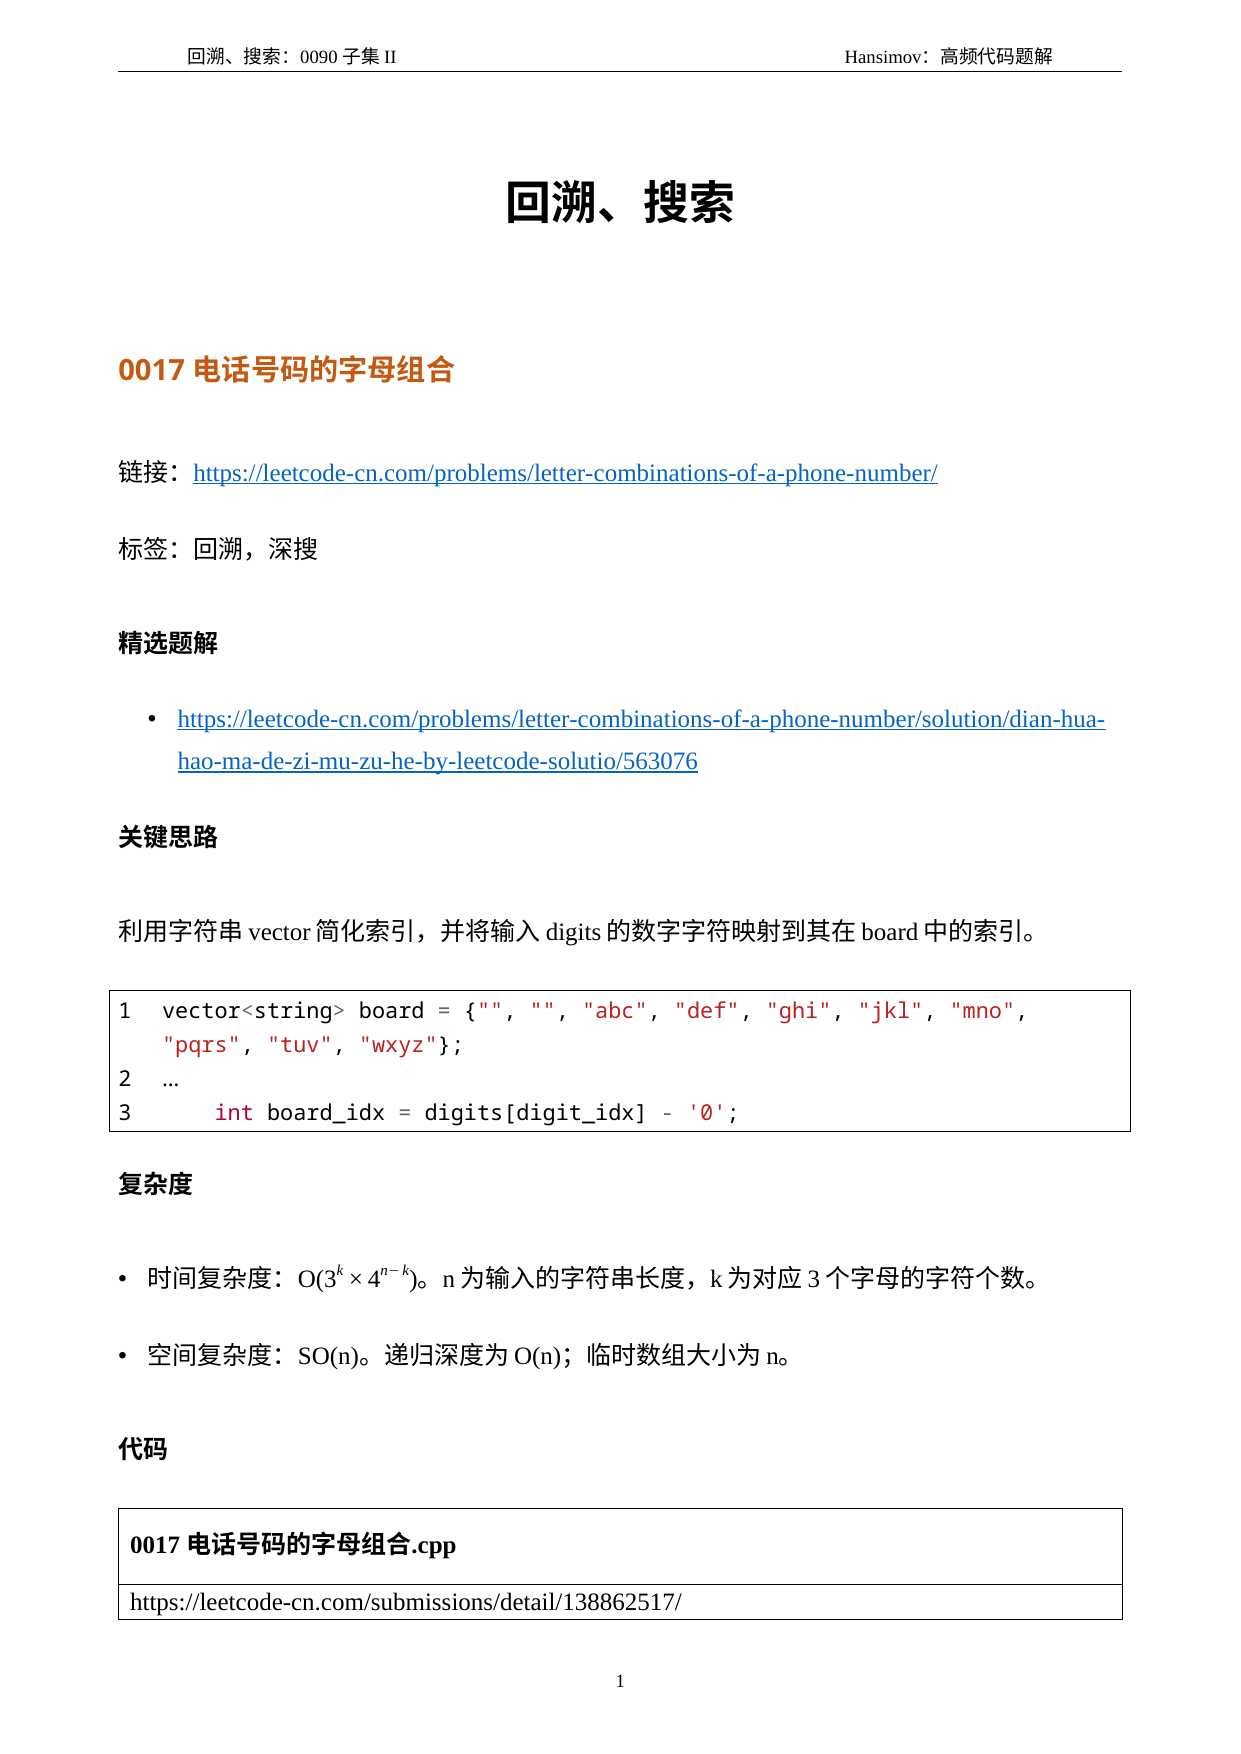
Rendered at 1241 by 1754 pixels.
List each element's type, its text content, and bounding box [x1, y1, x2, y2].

subtitle 回溯、搜索 [118, 165, 1122, 233]
subtitle 复杂度 [118, 1149, 1097, 1217]
text 链接：https://leetcode-cn.com/problems/letter-combinations-of-a-phone-number/ [118, 436, 1122, 504]
text 空间复杂度：SO(n)。递归深度为O(n)；临时数组大小为n。 [118, 1319, 1122, 1387]
table_header 0017 电话号码的字母组合.cpp [119, 1509, 1122, 1583]
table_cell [119, 1585, 1122, 1618]
text vector<string> board = {"", "", "abc", "def", "ghi", "jkl", "mno", "pqrs", "tuv", "wxyz"}; [110, 991, 1130, 1061]
subtitle 精选题解 [118, 607, 1097, 675]
subtitle 0017 电话号码的字母组合 [118, 334, 1097, 402]
text 标签：回溯，深搜 [118, 513, 1122, 581]
subtitle 代码 [118, 1413, 1097, 1481]
text https://leetcode-cn.com/problems/letter-combinations-of-a-phone-number/solution/dian-hua-hao-ma-de-zi-mu-zu-he-by-leetcode-solutio/563076 [148, 701, 1122, 777]
text 时间复杂度：O()。n为输入的字符串长度，k为对应3个字母的字符个数。 [118, 1243, 1122, 1311]
text int board_idx = digits[digit_idx] - '0'; [110, 1091, 1130, 1131]
text … [118, 1061, 1122, 1091]
text 利用字符串vector简化索引，并将输入digits的数字字符映射到其在board中的索引。 [118, 896, 1122, 963]
subtitle 关键思路 [118, 802, 1097, 869]
